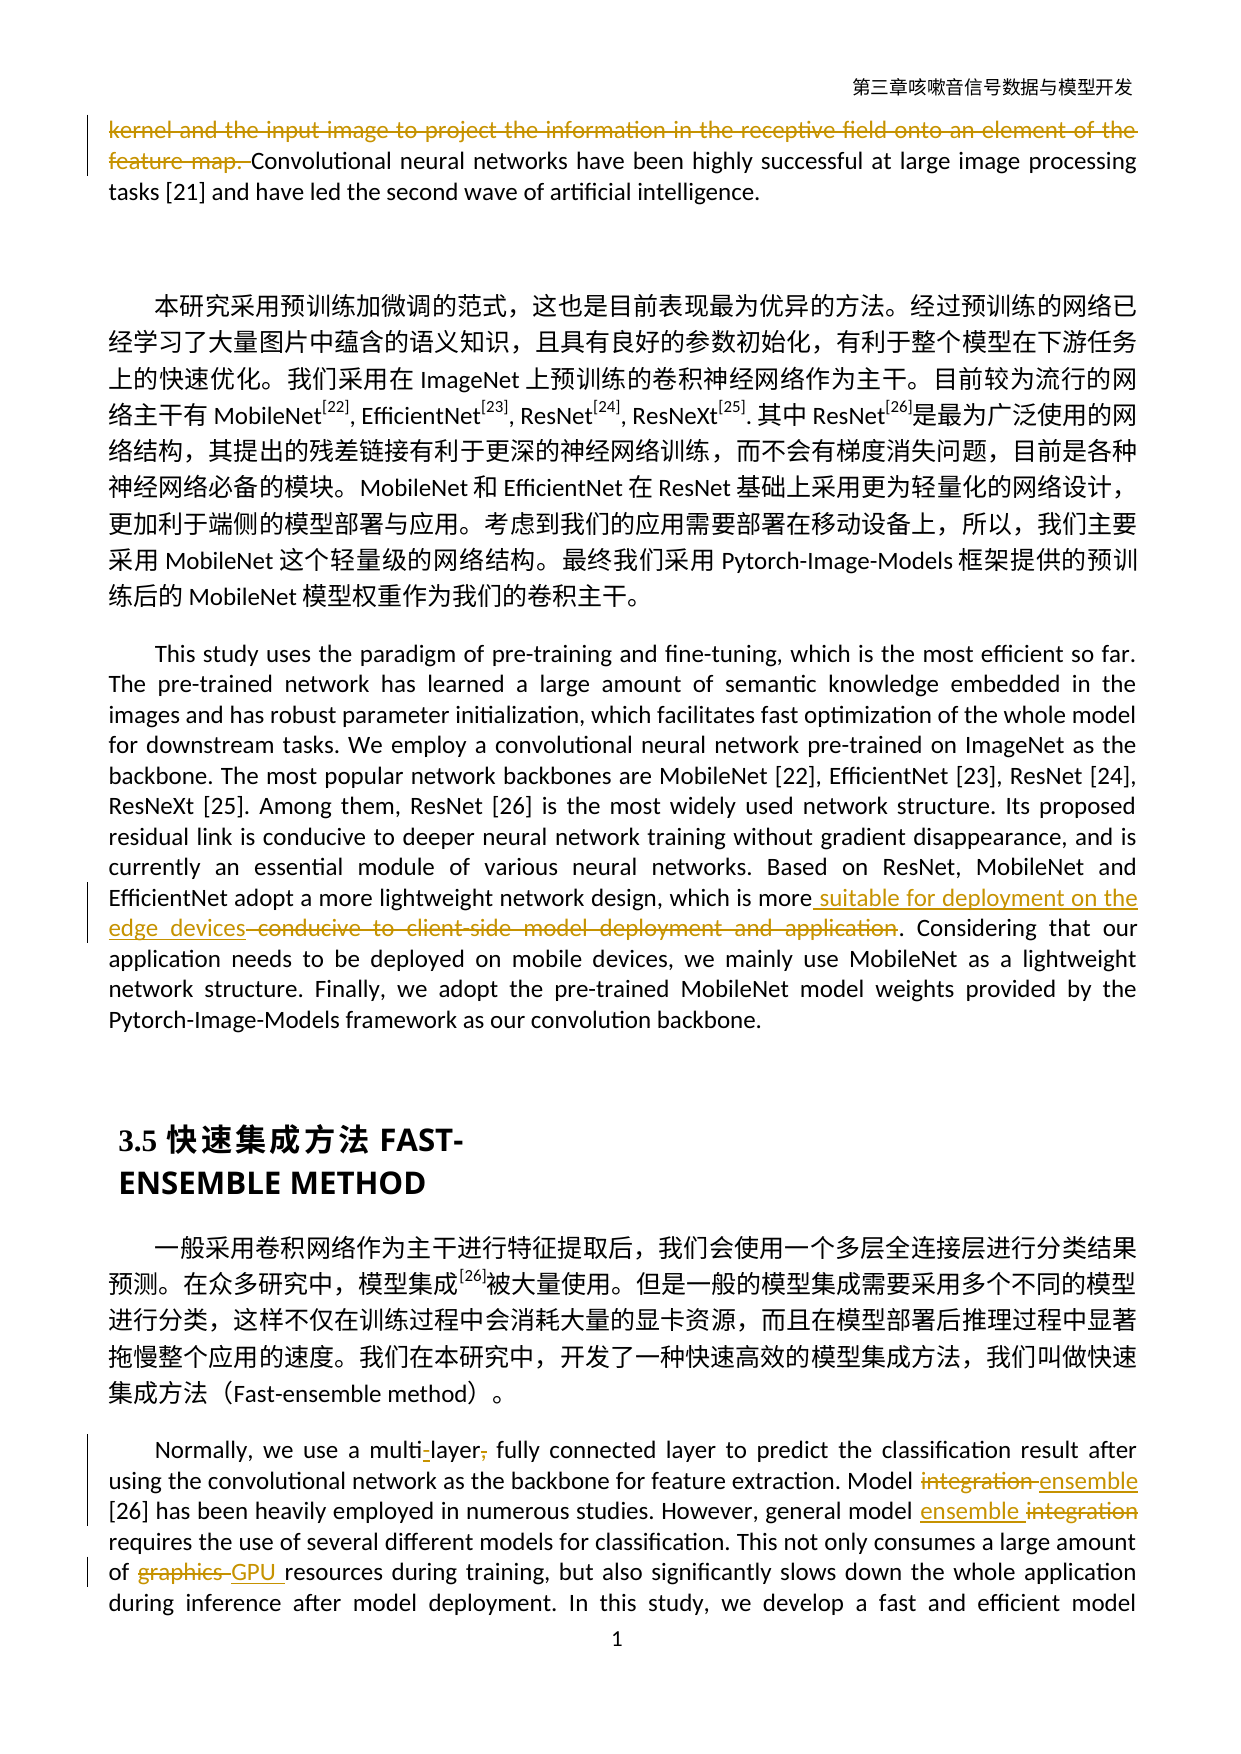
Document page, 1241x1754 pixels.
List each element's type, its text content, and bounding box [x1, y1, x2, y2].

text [108, 1434, 1138, 1618]
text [108, 132, 1138, 206]
text 3.5快速集成方法FAST-ENSEMBLE METHOD [118, 1115, 463, 1203]
text 一般采用卷积网络作为主干进行特征提取后，我们会使用一个多层全连接层进行分类结果预测。在众多研究中，模型集成[26]被大量使用。但是一般的模型集成需要采用多个不同的模型进行分类，这样不仅在训练过程中会消耗大量的显卡资源，而且在模型部署后推理过程中显著拖慢整个应用的速度。我们在本研究中，开发了一种快速高效的模型集成方法，我们叫做快速集成方法（Fast-ensemble method）。 [108, 1228, 1138, 1409]
text 本研究采用预训练加微调的范式，这也是目前表现最为优异的方法。经过预训练的网络已经学习了大量图片中蕴含的语义知识，且具有良好的参数初始化，有利于整个模型在下游任务上的快速优化。我们采用在ImageNet上预训练的卷积神经网络作为主干。目前较为流行的网络主干有MobileNet[22], EfficientNet[23], ResNet[24], ResNeXt[25]. 其中ResNet[26]是最为广泛使用的网络结构，其提出的残差链接有利于更深的神经网络训练，而不会有梯度消失问题，目前是各种神经网络必备的模块。MobileNet和EfficientNet在ResNet基础上采用更为轻量化的网络设计，更加利于端侧的模型部署与应用。考虑到我们的应用需要部署在移动设备上，所以，我们主要采用MobileNet这个轻量级的网络结构。最终我们采用Pytorch-Image-Models框架提供的预训练后的MobileNet模型权重作为我们的卷积主干。 [108, 287, 1138, 613]
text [108, 114, 1138, 131]
text This study uses the paradigm of pre-training and fine-tuning, which is the most efficient so far. The pre-trained network has learned a large amount of semantic knowledge embedded in the images and has robust parameter initialization, which facilitates fast optimization of the whole model for downstream tasks. We employ a convolutional neural network pre-trained on ImageNet as the backbone. The most popular network backbones are MobileNet [22], EfficientNet [23], ResNet [24], ResNeXt [25]. Among them, ResNet [26] is the most widely used network structure. Its proposed residual link is conducive to deeper neural network training without gradient disappearance, and is currently an essential module of various neural networks. Based on ResNet, MobileNet and EfficientNet adopt a more lightweight network design, which is more. Considering that our application needs to be deployed on mobile devices, we mainly use MobileNet as a lightweight network structure. Finally, we adopt the pre-trained MobileNet model weights provided by the Pytorch-Image-Models framework as our convolution backbone. [108, 638, 1138, 1035]
